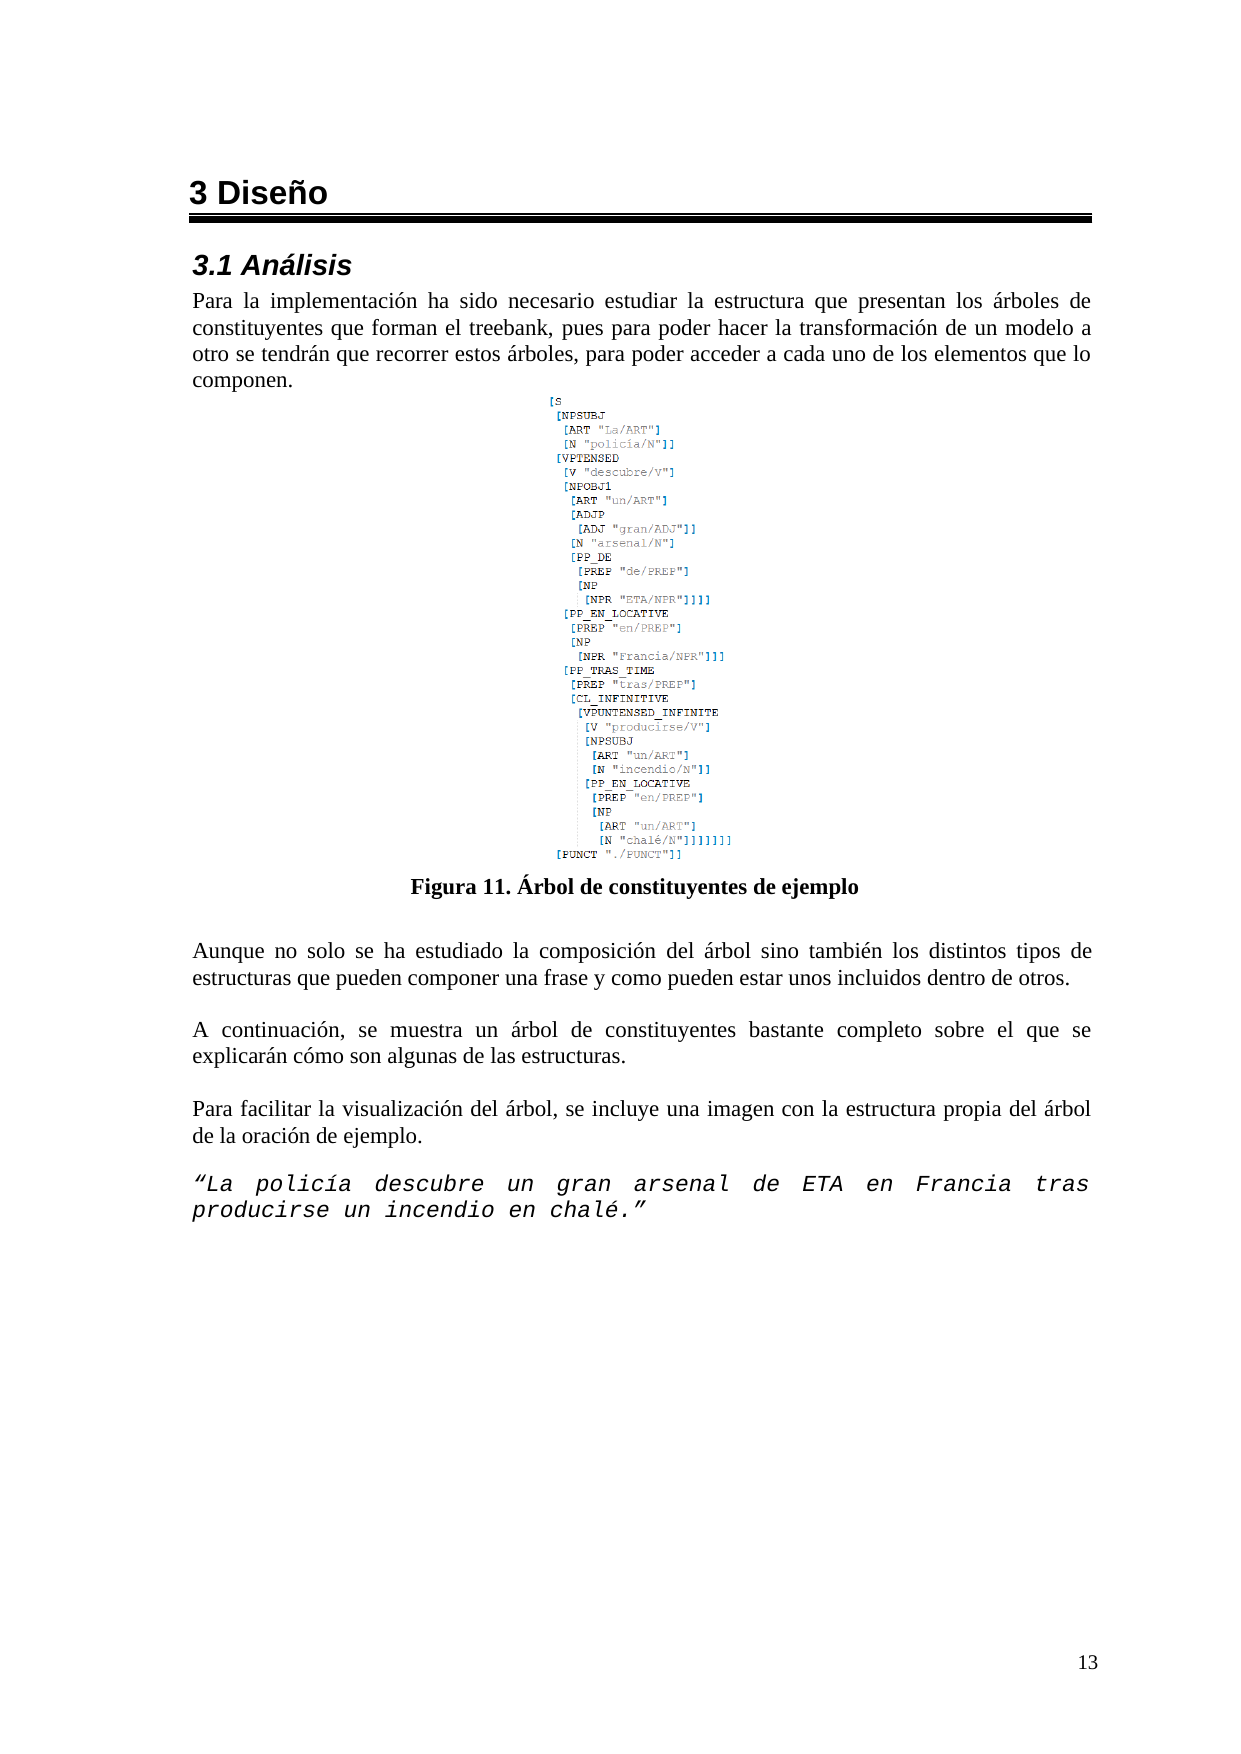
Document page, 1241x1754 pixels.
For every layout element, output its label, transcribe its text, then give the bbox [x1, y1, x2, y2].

picture [548, 392, 737, 861]
text Figura 11. Árbol de constituyentes de ejemplo [177, 873, 1092, 900]
subtitle Análisis [192, 248, 1092, 281]
text A continuación, se muestra un árbol de constituyentes bastante completo sobre el que se explicarán cómo son algunas de las estructuras. [192, 1016, 1092, 1069]
text Para facilitar la visualización del árbol, se incluye una imagen con la estructura propia del árbol de la oración de ejemplo. [192, 1095, 1092, 1148]
text Aunque no solo se ha estudiado del árbol sino también los distintos tipos de estructuras que pueden componer una frase y como pueden estar unos incluidos dentro de otros. [192, 937, 1092, 990]
text “La policía descubre un gran arsenal de ETA en Francia tras producirse un incendio en chalé.” [192, 1172, 1092, 1224]
text Para ha sido necesario estudiar la estructura que presentan los árboles de constituyentes que forman el treebank, pues para poder hacer la transformación de un modelo a otro se tendrán que recorrer estos árboles, para poder acceder a cada uno de los elementos que lo componen. [192, 287, 1092, 393]
subtitle Diseño [189, 173, 1092, 213]
